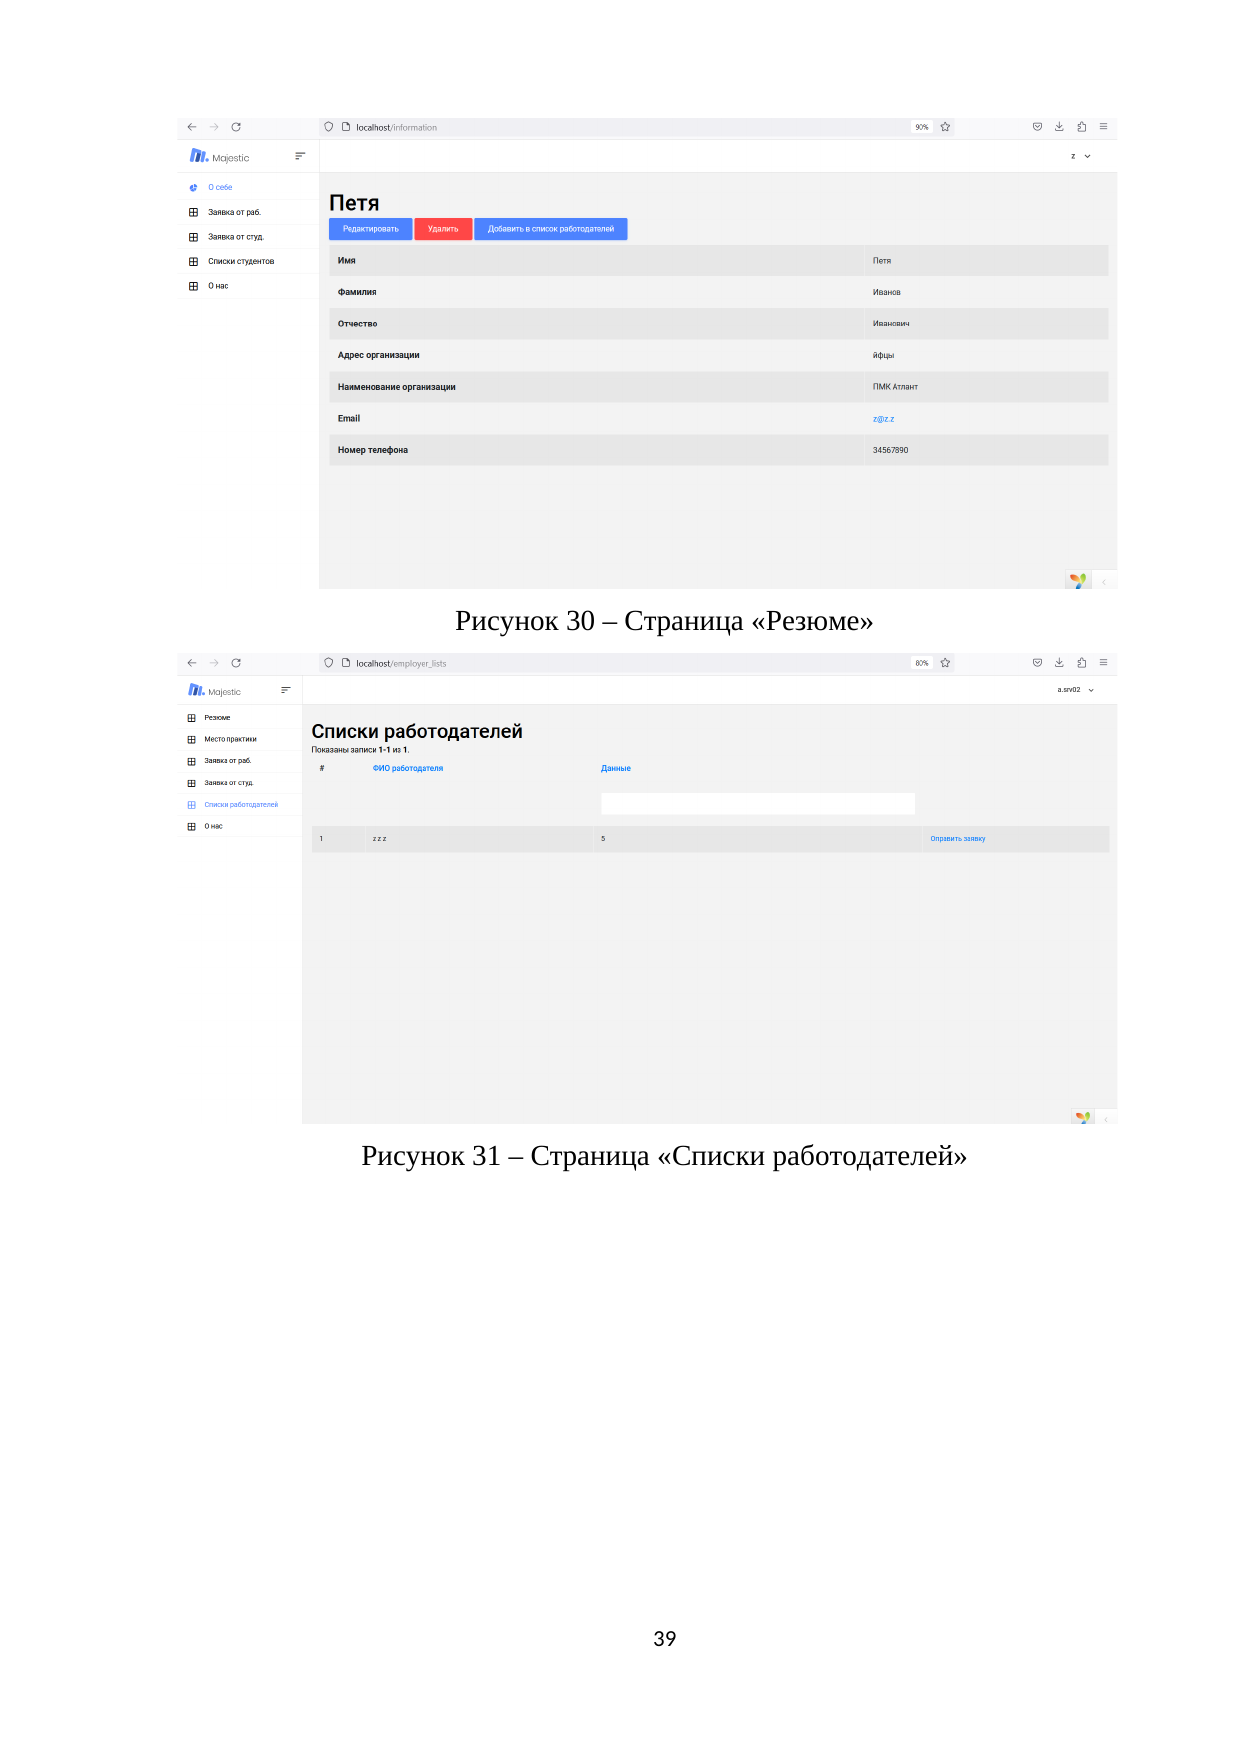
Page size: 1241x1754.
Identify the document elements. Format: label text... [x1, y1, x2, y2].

text Рисунок 30 – Страница «Резюме» [177, 603, 1152, 636]
picture [177, 118, 1118, 589]
picture [177, 653, 1118, 1124]
text Рисунок 31 – Страница «Списки работодателей» [177, 1138, 1152, 1172]
